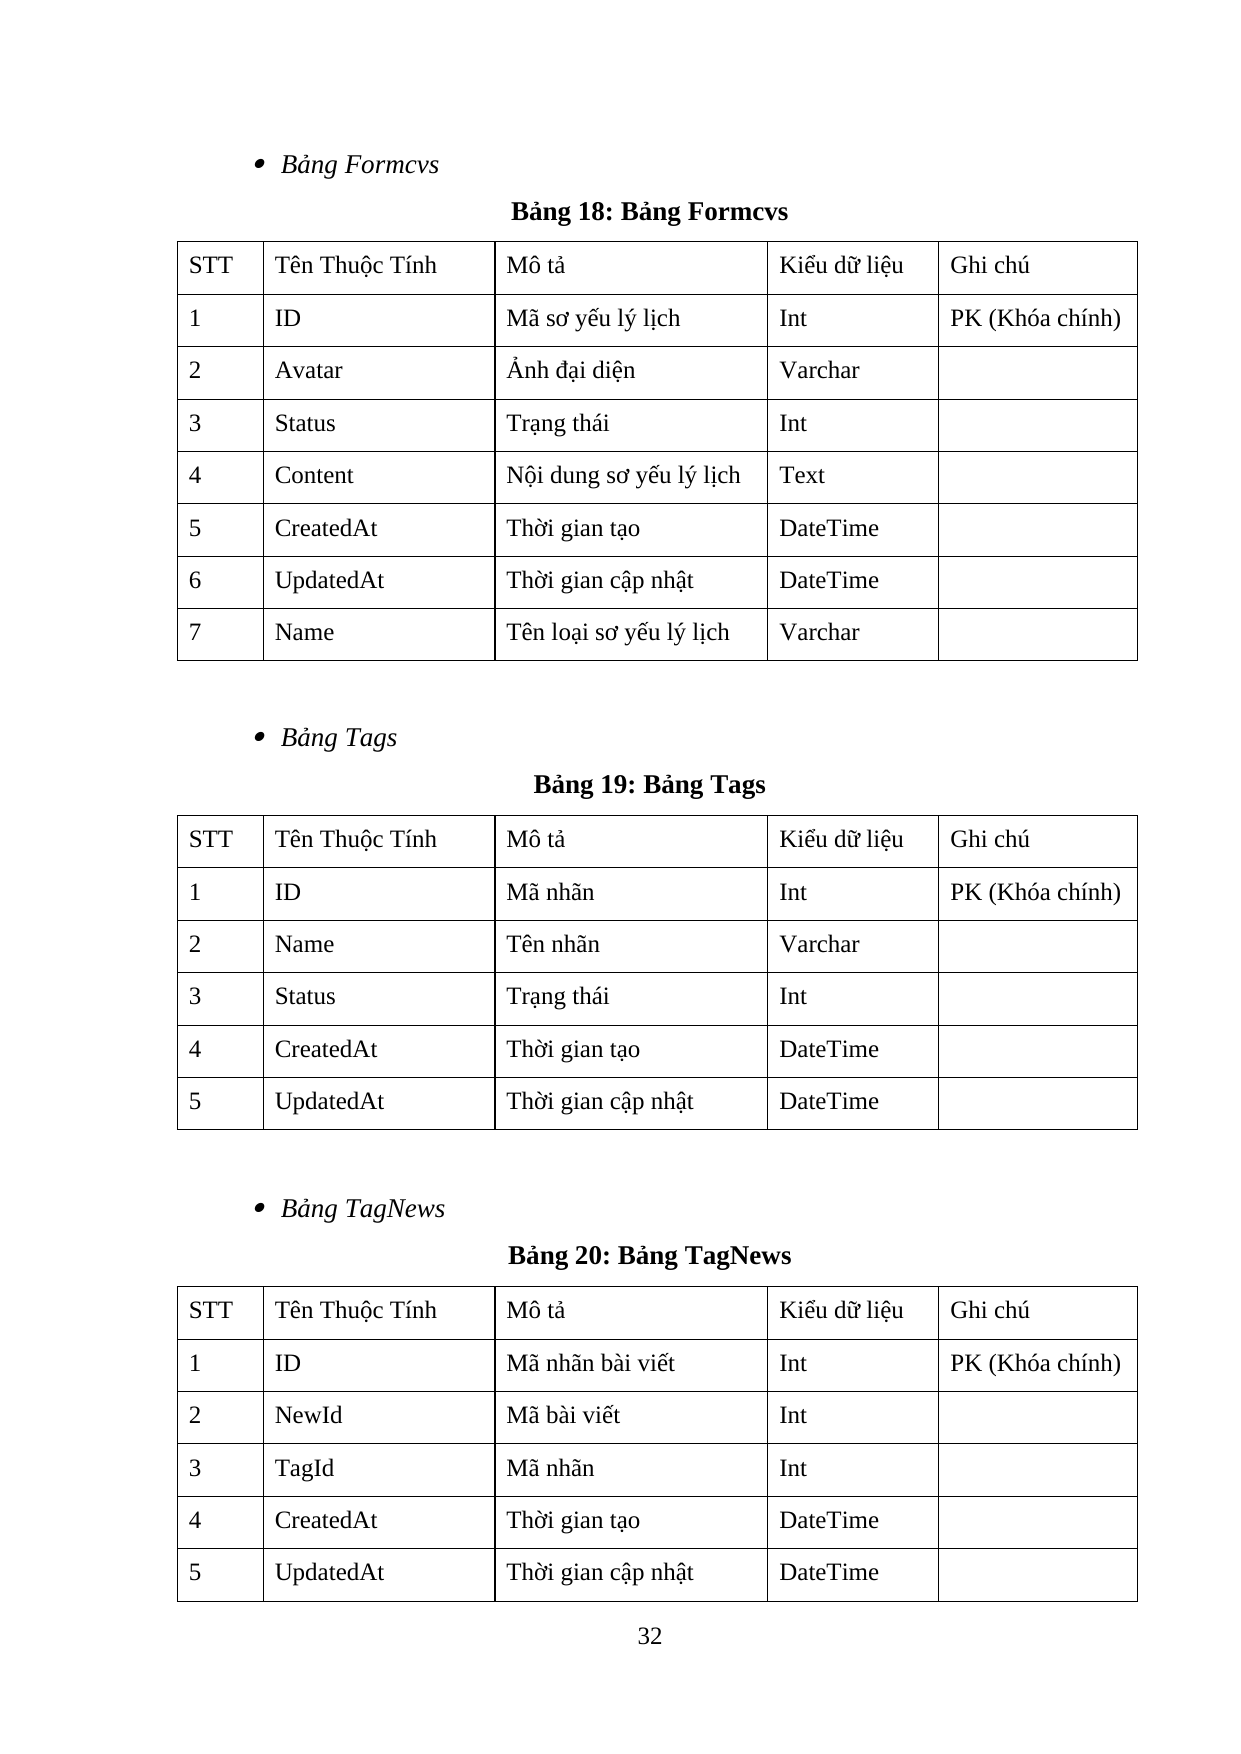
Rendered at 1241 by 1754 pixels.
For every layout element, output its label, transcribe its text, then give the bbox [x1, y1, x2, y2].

table_cell DateTime [768, 1078, 938, 1129]
table_cell Nội dung sơ yếu lý lịch [496, 452, 767, 503]
table_cell Int [768, 1340, 938, 1391]
table_cell Thời gian cập nhật [496, 1549, 767, 1601]
table_header Tên Thuộc Tính [264, 1287, 494, 1338]
table_cell 6 [178, 557, 263, 608]
table_cell 4 [178, 1026, 263, 1077]
table_cell 5 [178, 504, 263, 556]
table_cell 1 [178, 868, 263, 920]
table_cell ID [264, 1340, 494, 1391]
table_cell Thời gian tạo [496, 1026, 767, 1077]
table_cell Avatar [264, 347, 494, 398]
table_cell [939, 1078, 1137, 1129]
table_cell Varchar [768, 921, 938, 972]
table_cell NewId [264, 1392, 494, 1443]
table_cell Thời gian tạo [496, 504, 767, 556]
table_cell CreatedAt [264, 1026, 494, 1077]
table_cell ID [264, 868, 494, 920]
table_cell Mã nhãn bài viết [496, 1340, 767, 1391]
table_cell 1 [178, 295, 263, 346]
table_cell 3 [178, 973, 263, 1024]
table_cell [939, 1392, 1137, 1443]
table_cell PK (Khóa chính) [939, 295, 1137, 346]
table_cell UpdatedAt [264, 557, 494, 608]
table_cell PK (Khóa chính) [939, 868, 1137, 920]
table_cell 3 [178, 1444, 263, 1496]
table_cell Name [264, 609, 494, 660]
table_header Mô tả [496, 242, 767, 294]
table_cell Name [264, 921, 494, 972]
table_cell [939, 347, 1137, 398]
table_cell 5 [178, 1549, 263, 1601]
table_cell 2 [178, 1392, 263, 1443]
table_cell ID [264, 295, 494, 346]
table_cell [939, 609, 1137, 660]
table_cell DateTime [768, 504, 938, 556]
table_cell Thời gian cập nhật [496, 557, 767, 608]
table_header Tên Thuộc Tính [264, 816, 494, 867]
table_cell 3 [178, 400, 263, 451]
table_cell Mã nhãn [496, 1444, 767, 1496]
table_cell Text [768, 452, 938, 503]
table_cell 7 [178, 609, 263, 660]
table_cell [939, 452, 1137, 503]
table_cell DateTime [768, 557, 938, 608]
table_cell 4 [178, 1497, 263, 1548]
table_cell Status [264, 973, 494, 1024]
table_cell Status [264, 400, 494, 451]
table_cell TagId [264, 1444, 494, 1496]
table_cell Varchar [768, 347, 938, 398]
table_cell Int [768, 868, 938, 920]
table_header Kiểu dữ liệu [768, 816, 938, 867]
table_cell DateTime [768, 1549, 938, 1601]
list Bảng TagNews [177, 1193, 1122, 1224]
table_cell Mã nhãn [496, 868, 767, 920]
table_cell Thời gian cập nhật [496, 1078, 767, 1129]
table_cell [939, 1497, 1137, 1548]
table_cell [939, 504, 1137, 556]
table_cell 5 [178, 1078, 263, 1129]
table_cell Trạng thái [496, 400, 767, 451]
table_cell Trạng thái [496, 973, 767, 1024]
table_cell Mã bài viết [496, 1392, 767, 1443]
table_cell [939, 973, 1137, 1024]
table_cell Mã sơ yếu lý lịch [496, 295, 767, 346]
table_cell CreatedAt [264, 1497, 494, 1548]
table_header Tên Thuộc Tính [264, 242, 494, 294]
table_cell Int [768, 295, 938, 346]
table_header Mô tả [496, 816, 767, 867]
table_cell PK (Khóa chính) [939, 1340, 1137, 1391]
text Bảng 18: Bảng Formcvs [177, 194, 1122, 226]
table_cell Content [264, 452, 494, 503]
table_cell Int [768, 1444, 938, 1496]
table_header STT [178, 242, 263, 294]
table_header Kiểu dữ liệu [768, 1287, 938, 1338]
table_cell Int [768, 1392, 938, 1443]
table_cell Varchar [768, 609, 938, 660]
table_cell UpdatedAt [264, 1549, 494, 1601]
table_header Kiểu dữ liệu [768, 242, 938, 294]
table_cell [939, 1549, 1137, 1601]
table_cell 2 [178, 921, 263, 972]
table_header Ghi chú [939, 1287, 1137, 1338]
table_cell [939, 557, 1137, 608]
table_header STT [178, 1287, 263, 1338]
table_cell CreatedAt [264, 504, 494, 556]
table_header STT [178, 816, 263, 867]
table_cell DateTime [768, 1026, 938, 1077]
table_cell Tên loại sơ yếu lý lịch [496, 609, 767, 660]
table_cell Int [768, 400, 938, 451]
text Bảng 20: Bảng TagNews [177, 1239, 1122, 1271]
table_cell 2 [178, 347, 263, 398]
table_cell Thời gian tạo [496, 1497, 767, 1548]
table_cell DateTime [768, 1497, 938, 1548]
table_cell 1 [178, 1340, 263, 1391]
table_cell Ảnh đại diện [496, 347, 767, 398]
table_cell Int [768, 973, 938, 1024]
table_cell [939, 1444, 1137, 1496]
text Bảng 19: Bảng Tags [177, 768, 1122, 799]
list Bảng Formcvs [177, 148, 1122, 179]
table_cell [939, 921, 1137, 972]
table_cell 4 [178, 452, 263, 503]
table_cell Tên nhãn [496, 921, 767, 972]
table_cell UpdatedAt [264, 1078, 494, 1129]
table_header Ghi chú [939, 242, 1137, 294]
table_cell [939, 400, 1137, 451]
table_header Ghi chú [939, 816, 1137, 867]
table_header Mô tả [496, 1287, 767, 1338]
list Bảng Tags [177, 721, 1122, 753]
table_cell [939, 1026, 1137, 1077]
